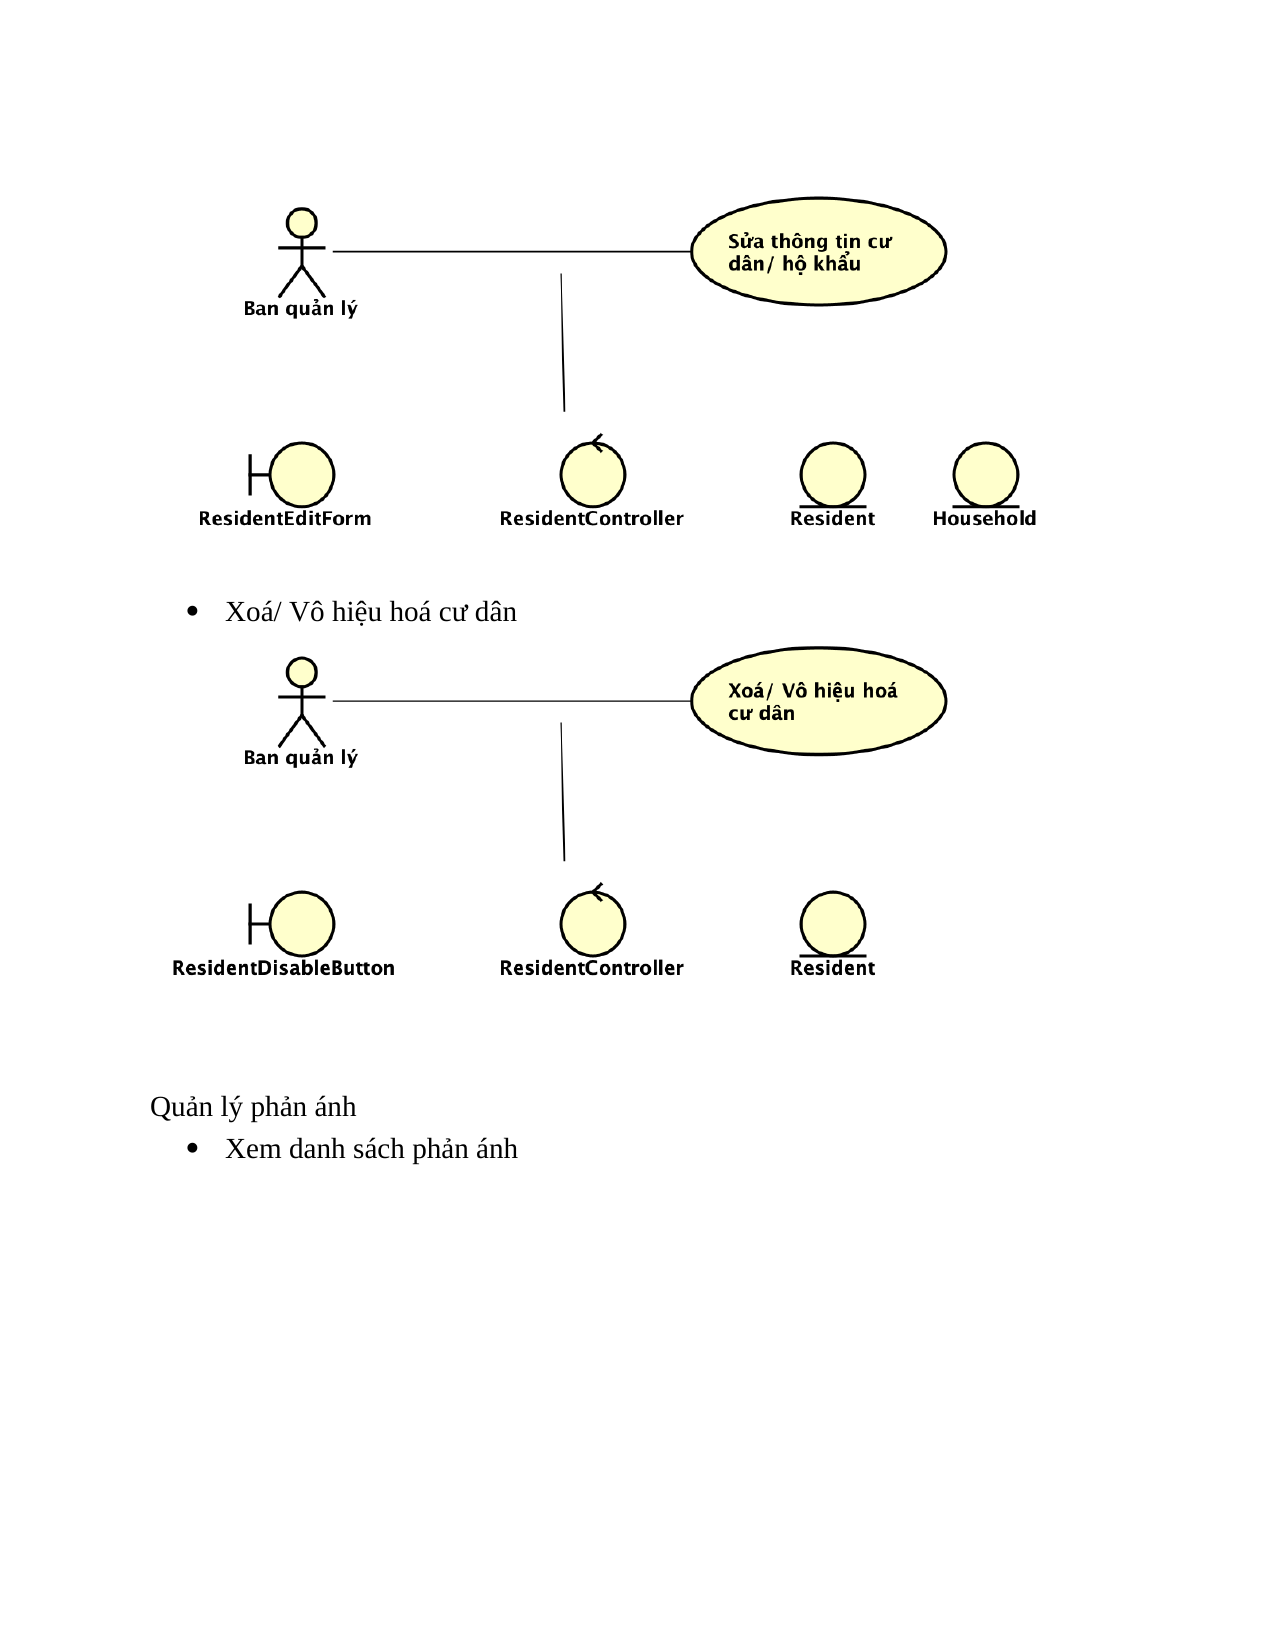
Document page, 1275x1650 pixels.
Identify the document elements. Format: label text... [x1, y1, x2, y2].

list Xoá/ Vô hiệu hoá cư dân [187, 594, 1125, 628]
list Xem danh sách phản ánh [187, 1131, 1125, 1164]
picture [150, 627, 1098, 1073]
picture [150, 150, 1098, 595]
subtitle Quản lý phản ánh [150, 1089, 1125, 1122]
